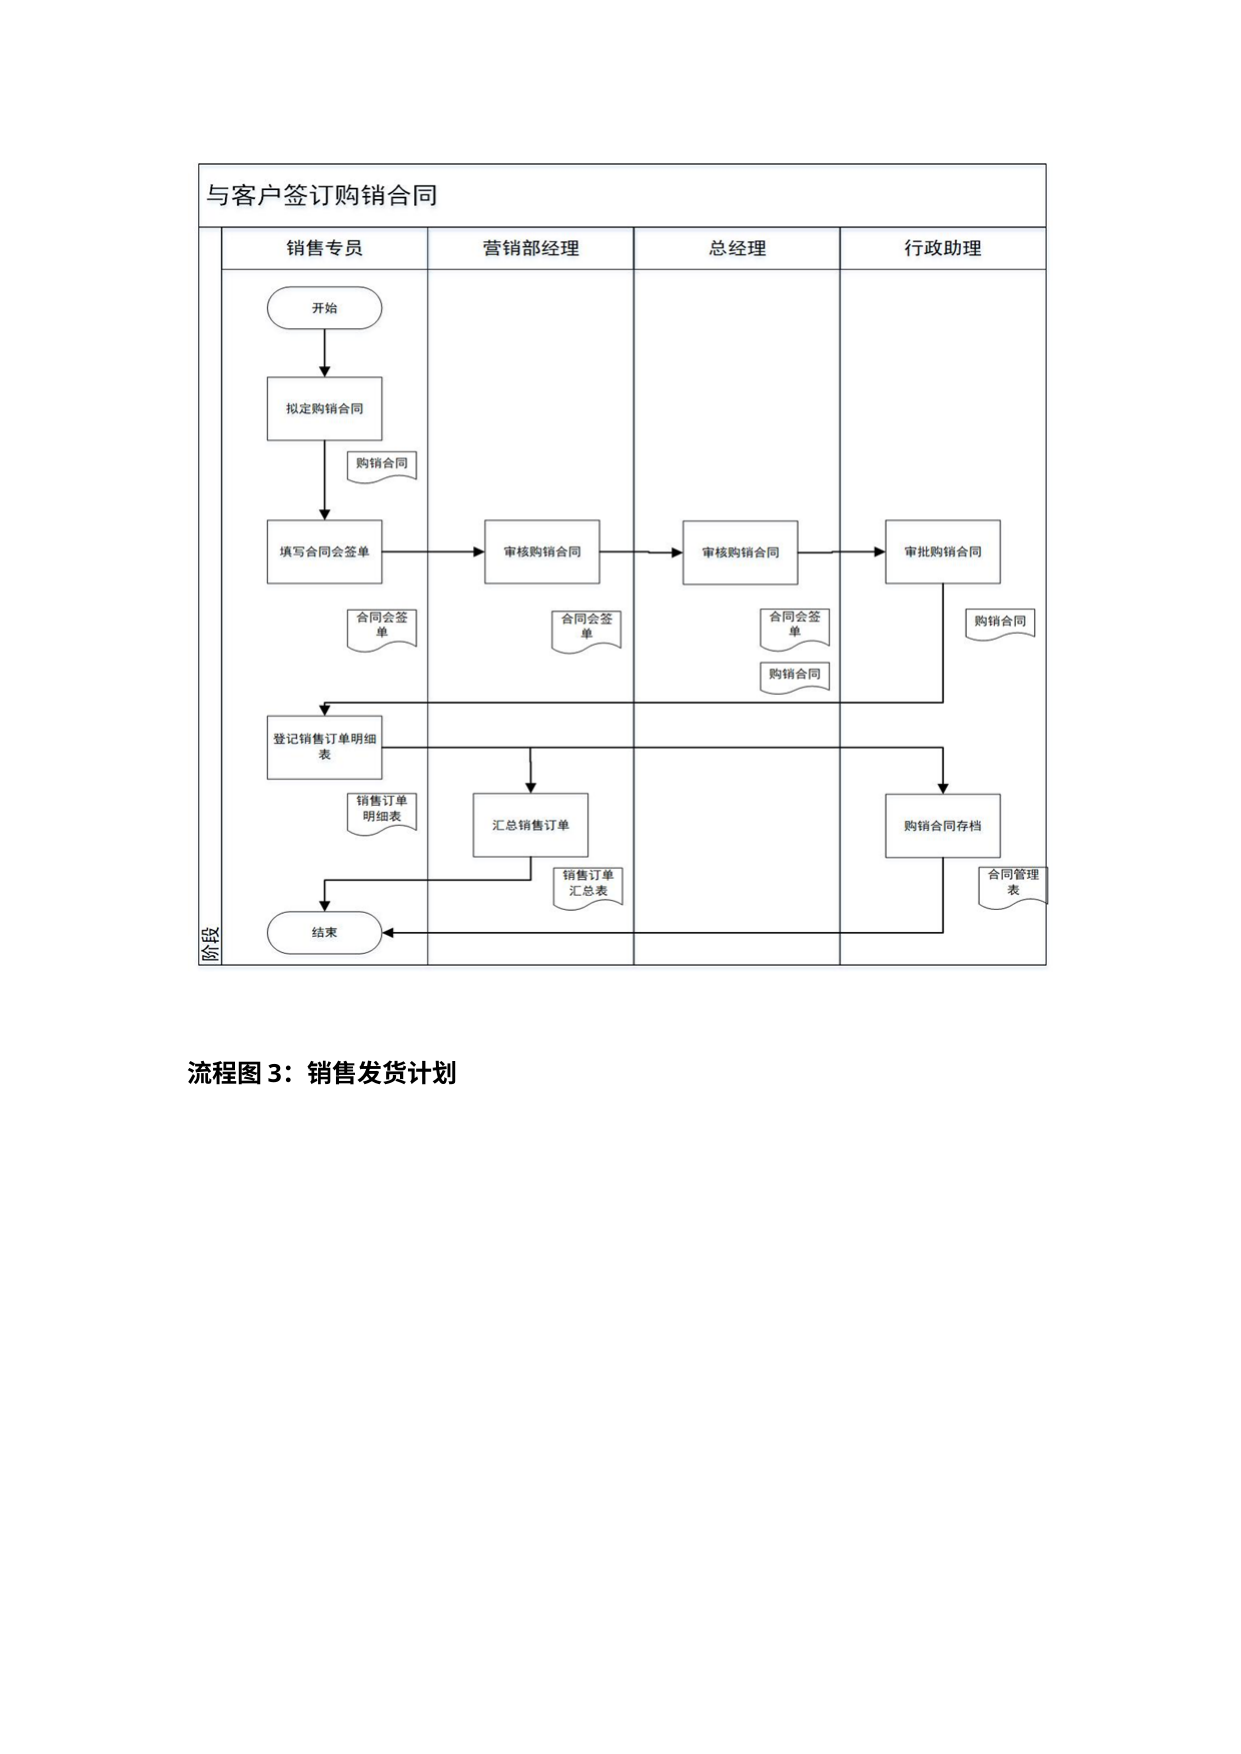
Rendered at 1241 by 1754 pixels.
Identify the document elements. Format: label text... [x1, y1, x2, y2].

text 流程图3：销售发货计划 [187, 1039, 1053, 1104]
picture [187, 162, 1053, 979]
